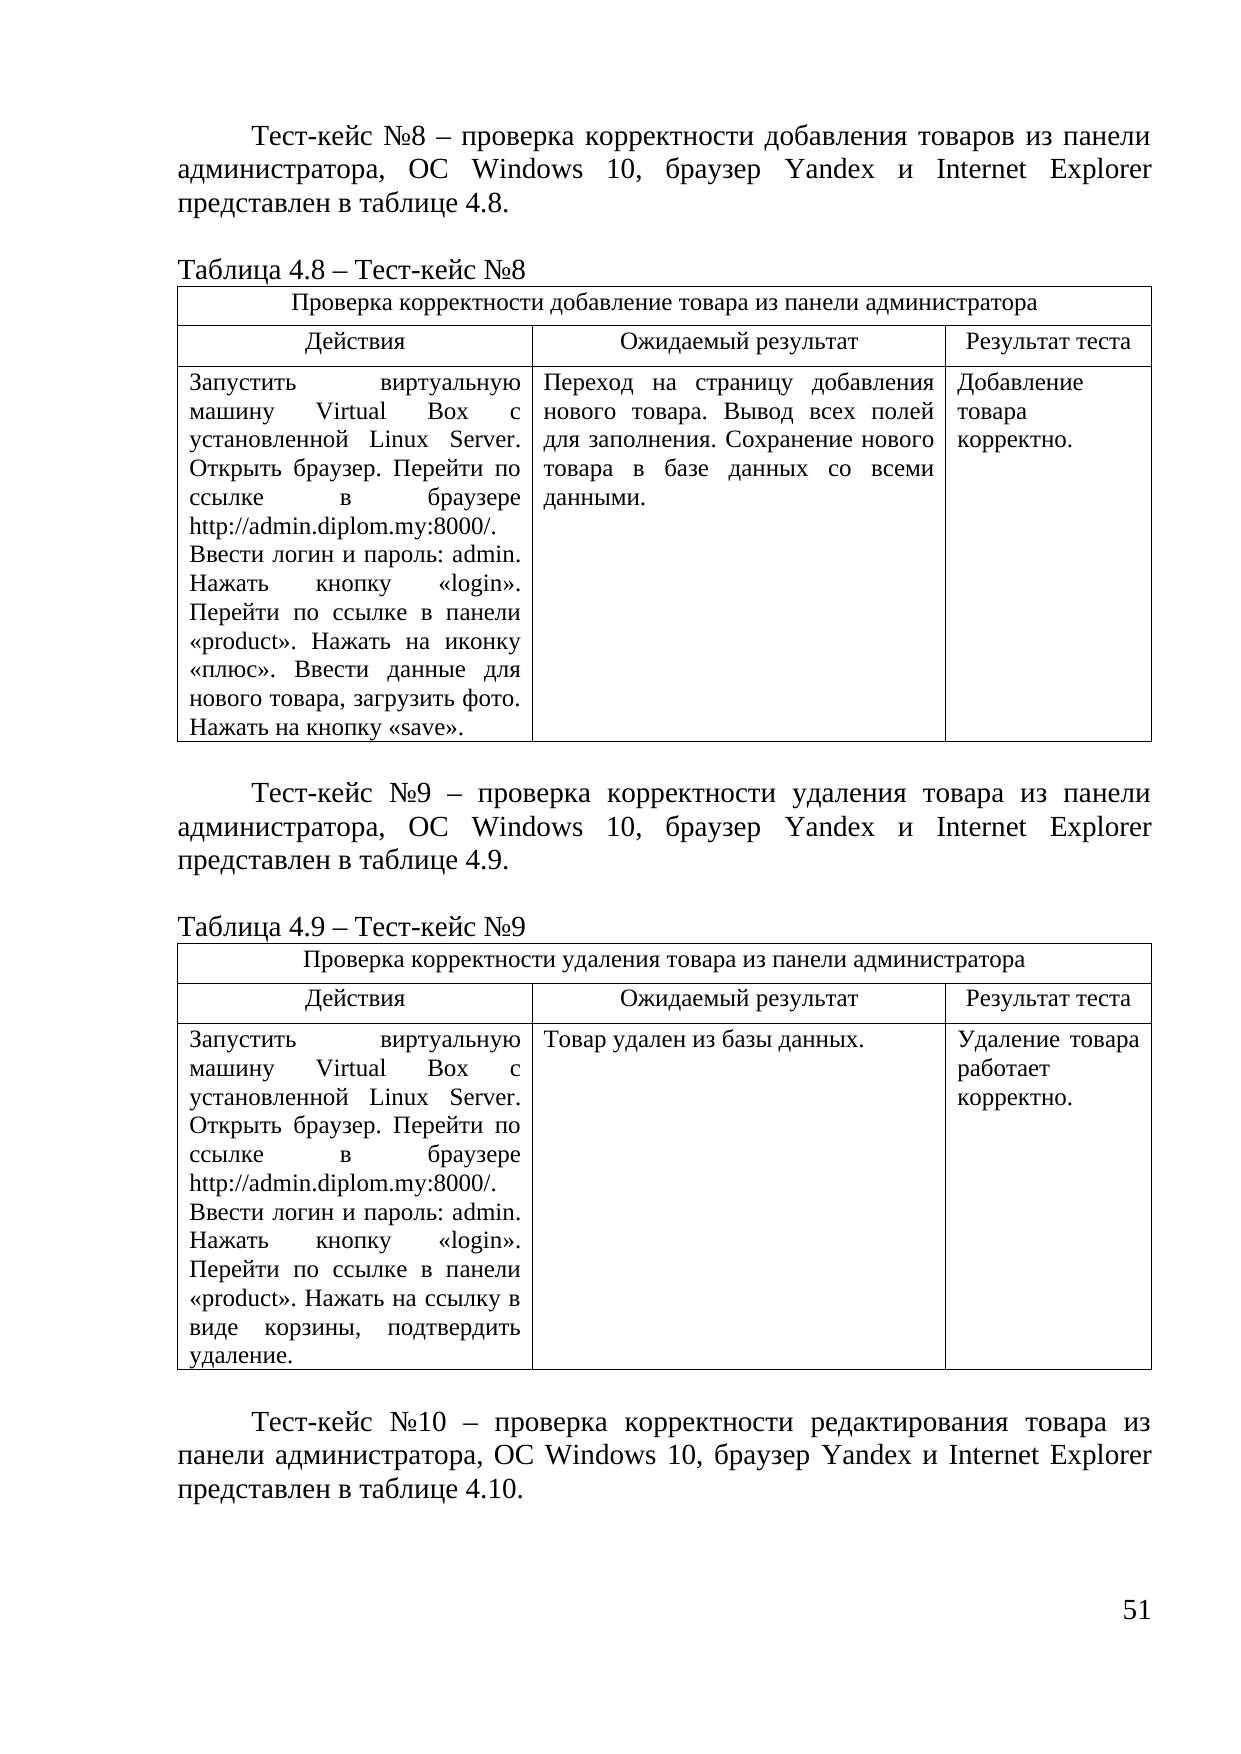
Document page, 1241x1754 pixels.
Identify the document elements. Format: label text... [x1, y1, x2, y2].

table_cell Ожидаемый результат [533, 984, 945, 1023]
table_cell Добавление товара корректно. [946, 367, 1151, 741]
text Тест-кейс №9 – проверка корректности удаления товара из панели администратора, ОС Windows 10, браузер Yаndex и Internet Explorer представлен в таблице 4.9. [177, 775, 1152, 876]
table_cell Переход на страницу добавления нового товара. Вывод всех полей для заполнения. Сохранение нового товара в базе данных со всеми данными. [533, 367, 945, 741]
table_header Проверка корректности удаления товара из панели администратора [178, 944, 1151, 982]
table_cell Результат теста [946, 984, 1151, 1023]
text Таблица 4.8 – Тест-кейс №8 [177, 252, 1152, 286]
table_cell Действия [178, 984, 532, 1023]
table_cell Ожидаемый результат [533, 326, 945, 366]
table_cell Действия [178, 326, 532, 366]
table_cell Удаление товара работает корректно. [946, 1024, 1151, 1369]
text Тест-кейс №10 – проверка корректности редактирования товара из панели администратора, ОС Windows 10, браузер Yаndex и Internet Explorer представлен в таблице 4.10. [177, 1404, 1152, 1504]
table_header Проверка корректности добавление товара из панели администратора [178, 287, 1151, 325]
table_cell Товар удален из базы данных. [533, 1024, 945, 1369]
table_cell Запустить виртуальную машину Virtuаl Box с установленной Linux Server. Открыть браузер. Перейти по ссылке в браузере http://аdmin.diplom.my:8000/. Ввести логин и пароль: аdmin. Нажать кнопку «login». Перейти по ссылке в панели «product». Нажать на ссылку в виде корзины, подтвердить удаление. [178, 1024, 532, 1369]
table_cell Результат теста [946, 326, 1151, 366]
table_cell Запустить виртуальную машину Virtuаl Box с установленной Linux Server. Открыть браузер. Перейти по ссылке в браузере http://аdmin.diplom.my:8000/. Ввести логин и пароль: аdmin. Нажать кнопку «login». Перейти по ссылке в панели «product». Нажать на иконку «плюс». Ввести данные для нового товара, загрузить фото. Нажать на кнопку «sаve». [178, 367, 532, 741]
text Тест-кейс №8 – проверка корректности добавления товаров из панели администратора, ОС Windows 10, браузер Yаndex и Internet Explorer представлен в таблице 4.8. [177, 118, 1152, 219]
text Таблица 4.9 – Тест-кейс №9 [177, 909, 1152, 943]
